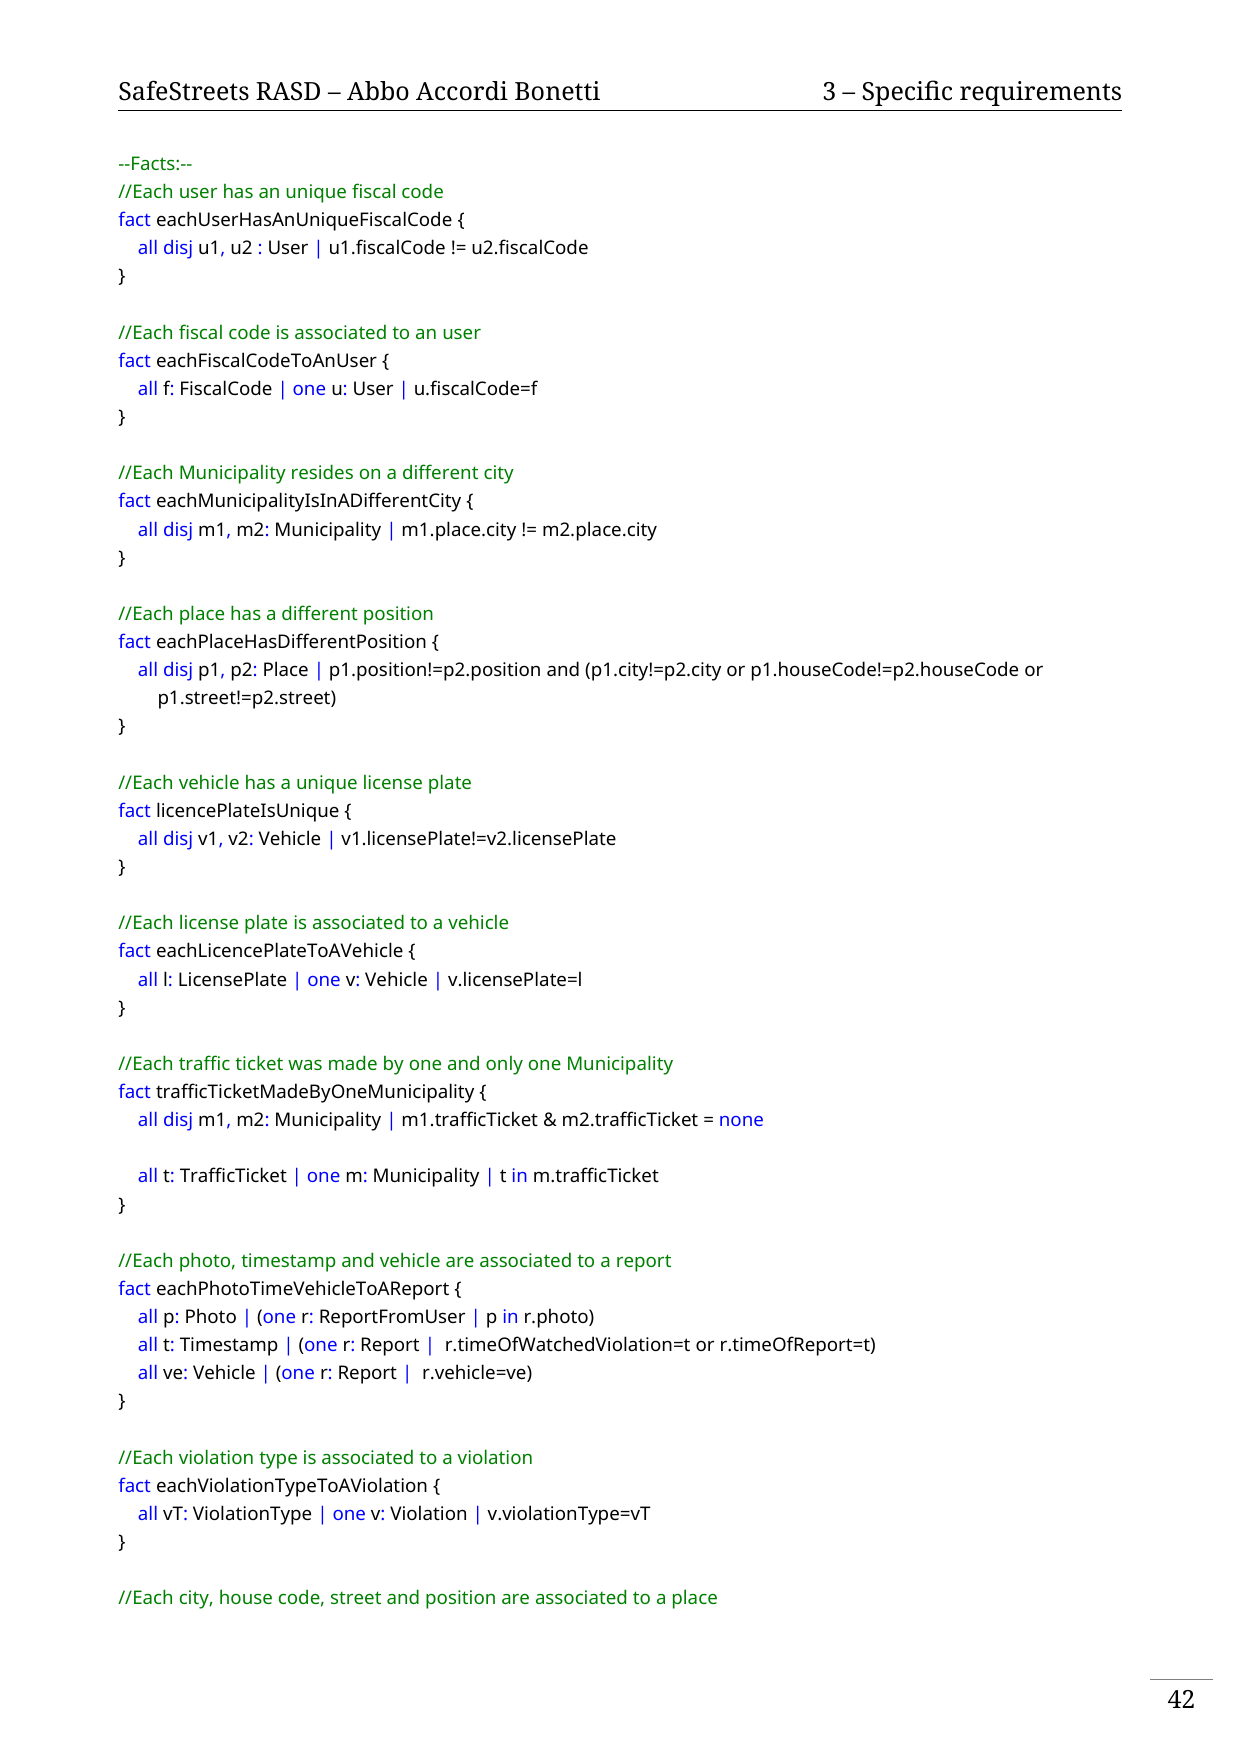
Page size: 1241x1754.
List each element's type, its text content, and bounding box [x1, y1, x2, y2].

text } [118, 1385, 1122, 1413]
text all t: Timestamp | (one r: Report | r.timeOfWatchedViolation=t or r.timeOfReport=t) [118, 1329, 1122, 1357]
text all ve: Vehicle | (one r: Report | r.vehicle=ve) [118, 1357, 1122, 1385]
text //Each place has a different position [118, 598, 1122, 626]
text all l: LicensePlate | one v: Vehicle | v.licensePlate=l [118, 963, 1122, 991]
text fact eachPhotoTimeVehicleToAReport { [118, 1273, 1122, 1301]
text fact eachViolationTypeToAViolation { [118, 1469, 1122, 1498]
text --Facts:-- [118, 148, 1122, 176]
text } [118, 851, 1122, 879]
text } [118, 260, 1122, 288]
text //Each traffic ticket was made by one and only one Municipality [118, 1048, 1122, 1076]
text all disj v1, v2: Vehicle | v1.licensePlate!=v2.licensePlate [118, 823, 1122, 851]
text fact eachLicencePlateToAVehicle { [118, 935, 1122, 963]
text //Each user has an unique fiscal code [118, 176, 1122, 204]
text fact licencePlateIsUnique { [118, 794, 1122, 823]
text all disj m1, m2: Municipality | m1.place.city != m2.place.city [118, 513, 1122, 541]
text all t: TrafficTicket | one m: Municipality | t in m.trafficTicket [118, 1160, 1122, 1188]
text //Each vehicle has a unique license plate [118, 766, 1122, 794]
text //Each license plate is associated to a vehicle [118, 907, 1122, 935]
text //Each violation type is associated to a violation [118, 1441, 1122, 1469]
text fact trafficTicketMadeByOneMunicipality { [118, 1076, 1122, 1104]
text //Each fiscal code is associated to an user [118, 316, 1122, 344]
text all vT: ViolationType | one v: Violation | v.violationType=vT [118, 1498, 1122, 1526]
text //Each city, house code, street and position are associated to a place [118, 1582, 1122, 1610]
text all disj u1, u2 : User | u1.fiscalCode != u2.fiscalCode [118, 232, 1122, 260]
text all disj m1, m2: Municipality | m1.trafficTicket & m2.trafficTicket = none [118, 1104, 1122, 1132]
text all disj p1, p2: Place | p1.position!=p2.position and (p1.city!=p2.city or p1.houseCode!=p2.houseCode or [118, 654, 1122, 682]
text fact eachFiscalCodeToAnUser { [118, 344, 1122, 373]
text //Each photo, timestamp and vehicle are associated to a report [118, 1244, 1122, 1273]
text p1.street!=p2.street) [118, 682, 1122, 710]
text all p: Photo | (one r: ReportFromUser | p in r.photo) [118, 1301, 1122, 1329]
text all f: FiscalCode | one u: User | u.fiscalCode=f [118, 373, 1122, 401]
text } [118, 1188, 1122, 1216]
text } [118, 991, 1122, 1019]
text //Each Municipality resides on a different city [118, 457, 1122, 485]
text } [118, 541, 1122, 569]
text fact eachPlaceHasDifferentPosition { [118, 626, 1122, 654]
text } [118, 710, 1122, 738]
text fact eachUserHasAnUniqueFiscalCode { [118, 204, 1122, 232]
text fact eachMunicipalityIsInADifferentCity { [118, 485, 1122, 513]
text } [118, 401, 1122, 429]
text } [118, 1526, 1122, 1554]
